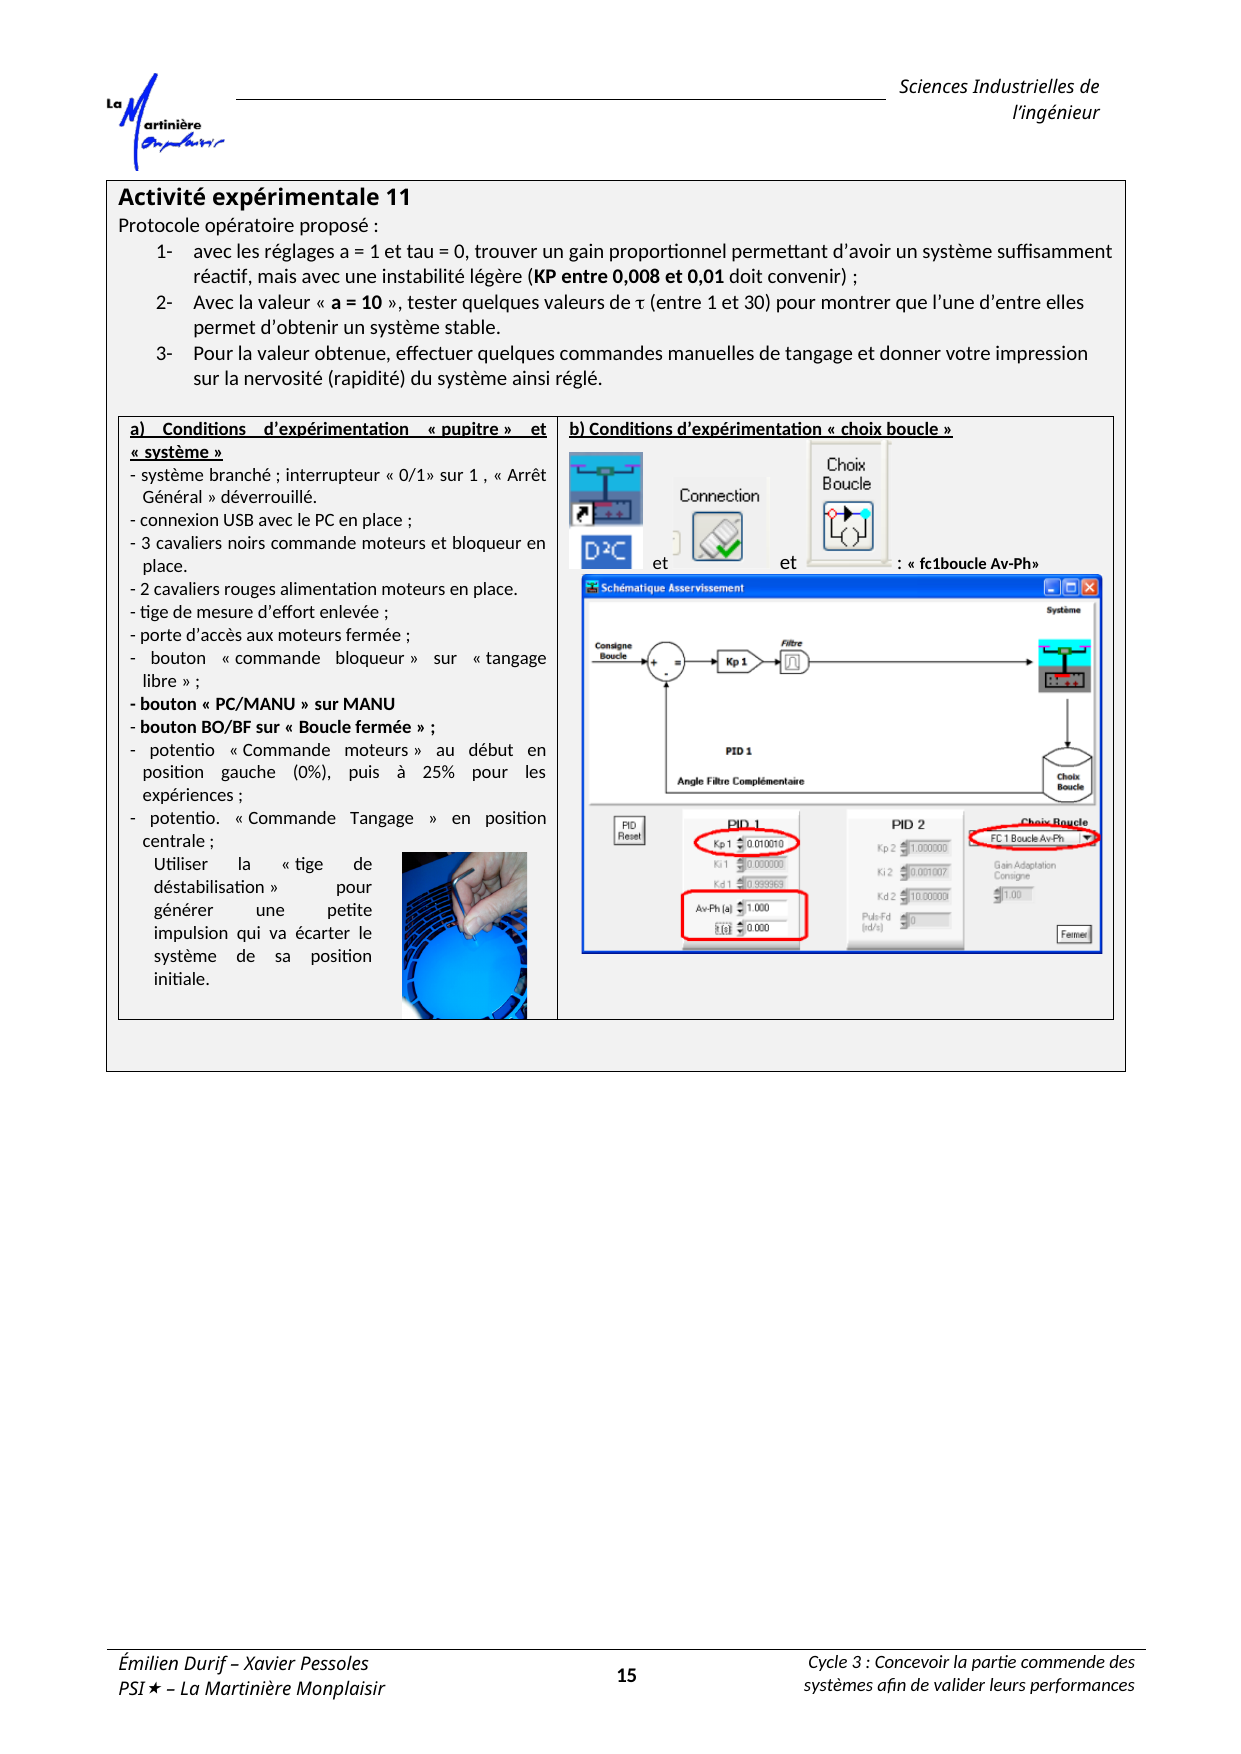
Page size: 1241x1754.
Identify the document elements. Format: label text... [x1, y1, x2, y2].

table_header Activité expérimentale 11 Protocole opératoire proposé : avec les réglages a = 1 et tau = 0, trouver un gain proportionnel permettant d’avoir un système suffisamment réactif, mais avec une instabilité légère (KP entre 0,008 et 0,01 doit convenir) ; Avec la valeur « a = 10 », tester quelques valeurs de (entre 1 et 30) pour montrer que l’une d’entre elles permet d’obtenir un système stable. Pour la valeur obtenue, effectuer quelques commandes manuelles de tangage et donner votre impression sur la nervosité (rapidité) du système ainsi réglé. [107, 181, 1125, 1071]
picture [106, 73, 225, 171]
